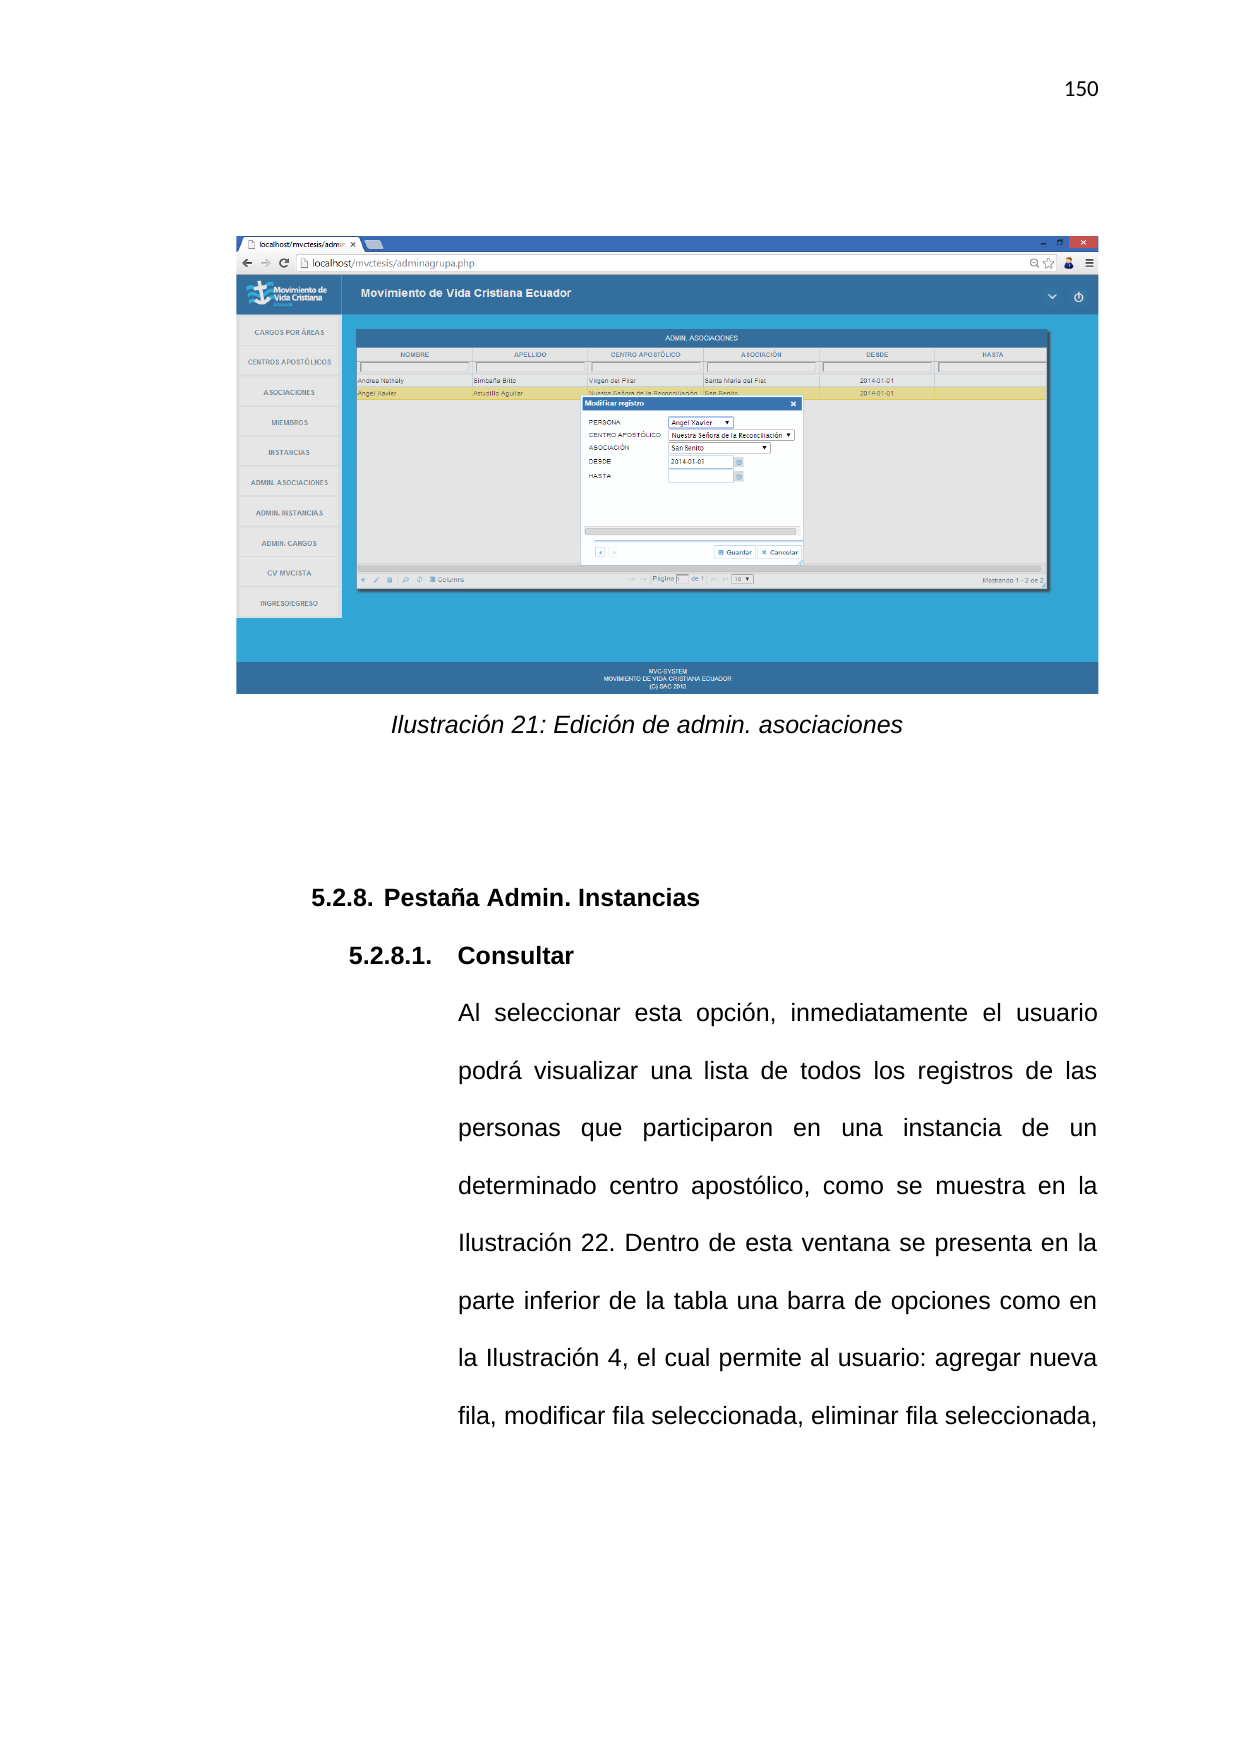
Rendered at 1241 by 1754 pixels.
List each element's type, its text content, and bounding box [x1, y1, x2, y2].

list Pestaña Admin. Instancias [311, 883, 1098, 912]
picture [236, 236, 1099, 694]
list Consultar [349, 941, 1098, 969]
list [458, 998, 1098, 1429]
